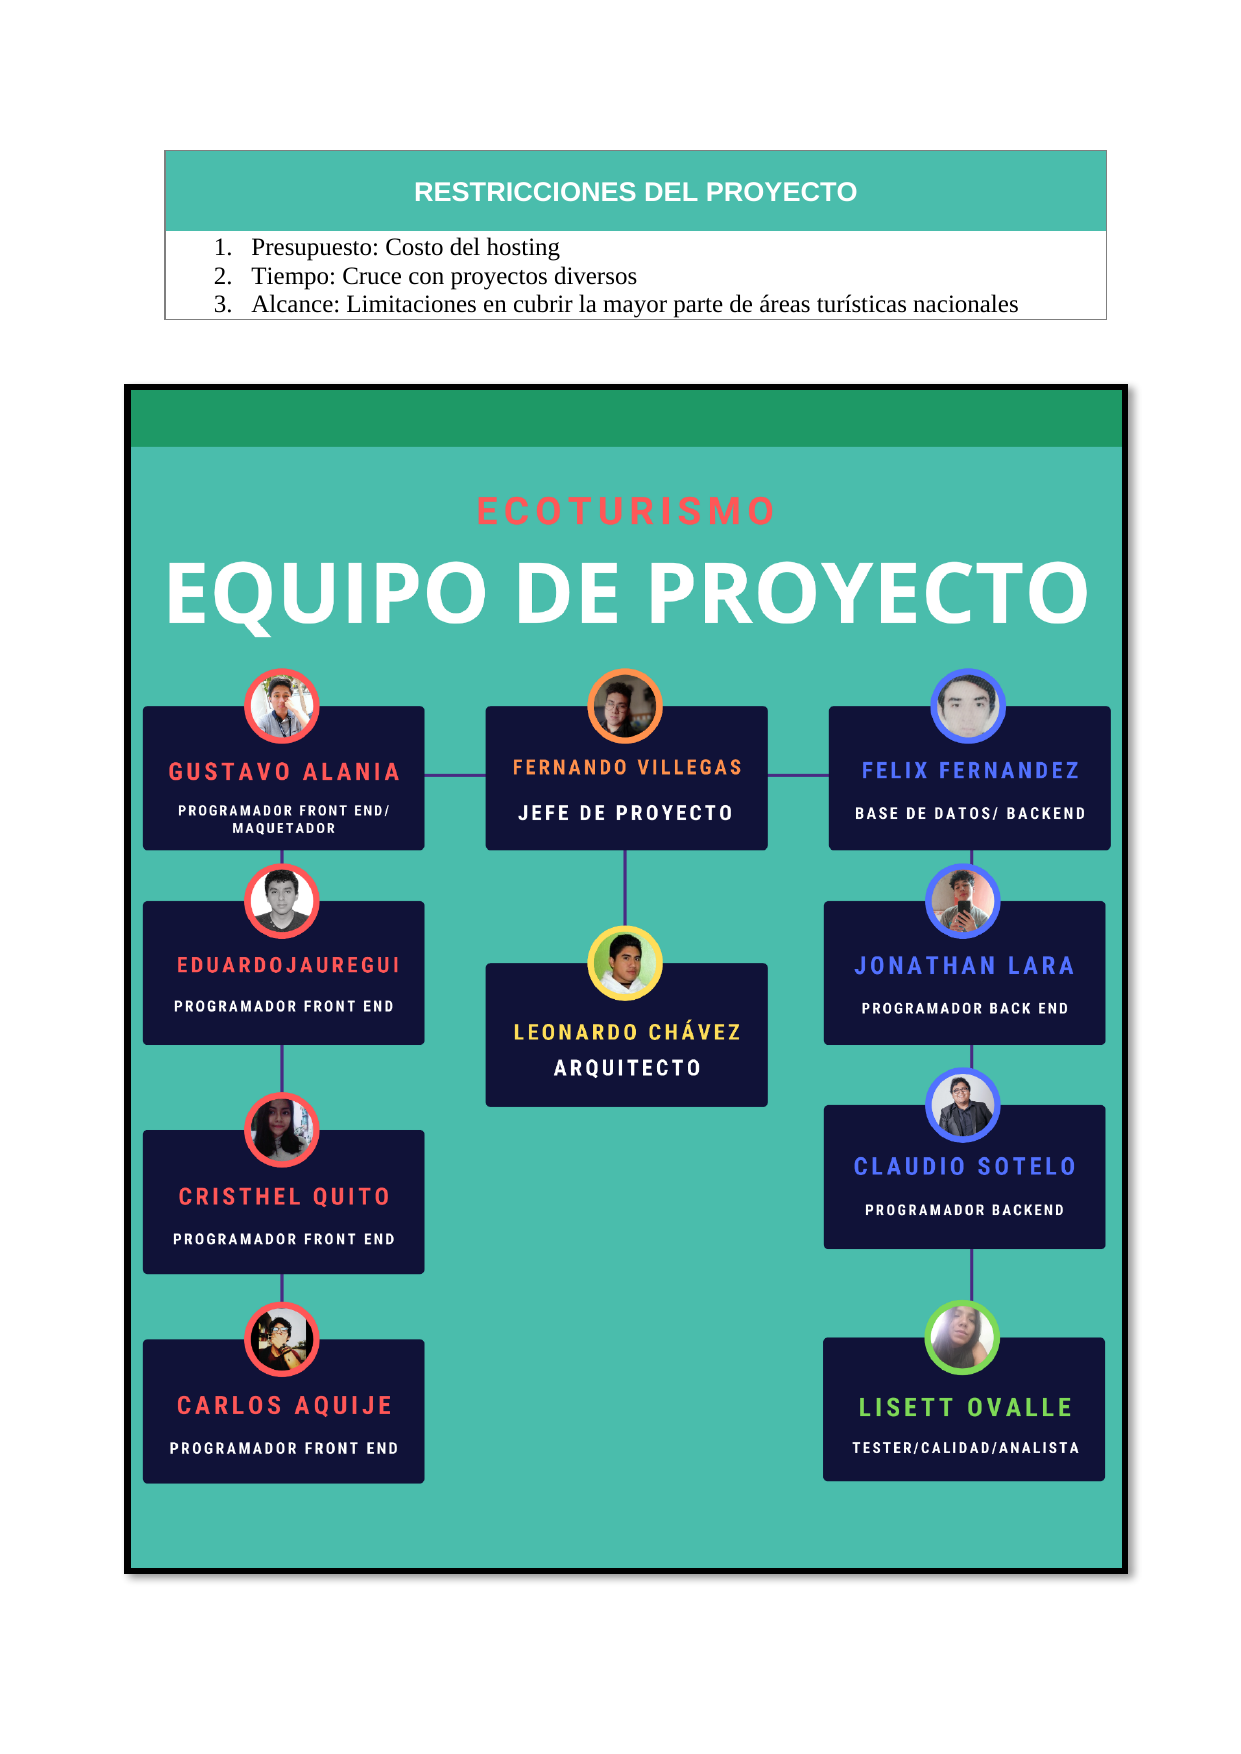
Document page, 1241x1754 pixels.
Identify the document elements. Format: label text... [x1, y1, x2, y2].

picture [131, 390, 1122, 1568]
table_cell RESTRICCIONES DEL PROYECTO [166, 151, 1106, 231]
table_cell Presupuesto: Costo del hosting Tiempo: Cruce con proyectos diversos Alcance: Limitaciones en cubrir la mayor parte de áreas turísticas nacionales [166, 231, 1106, 319]
